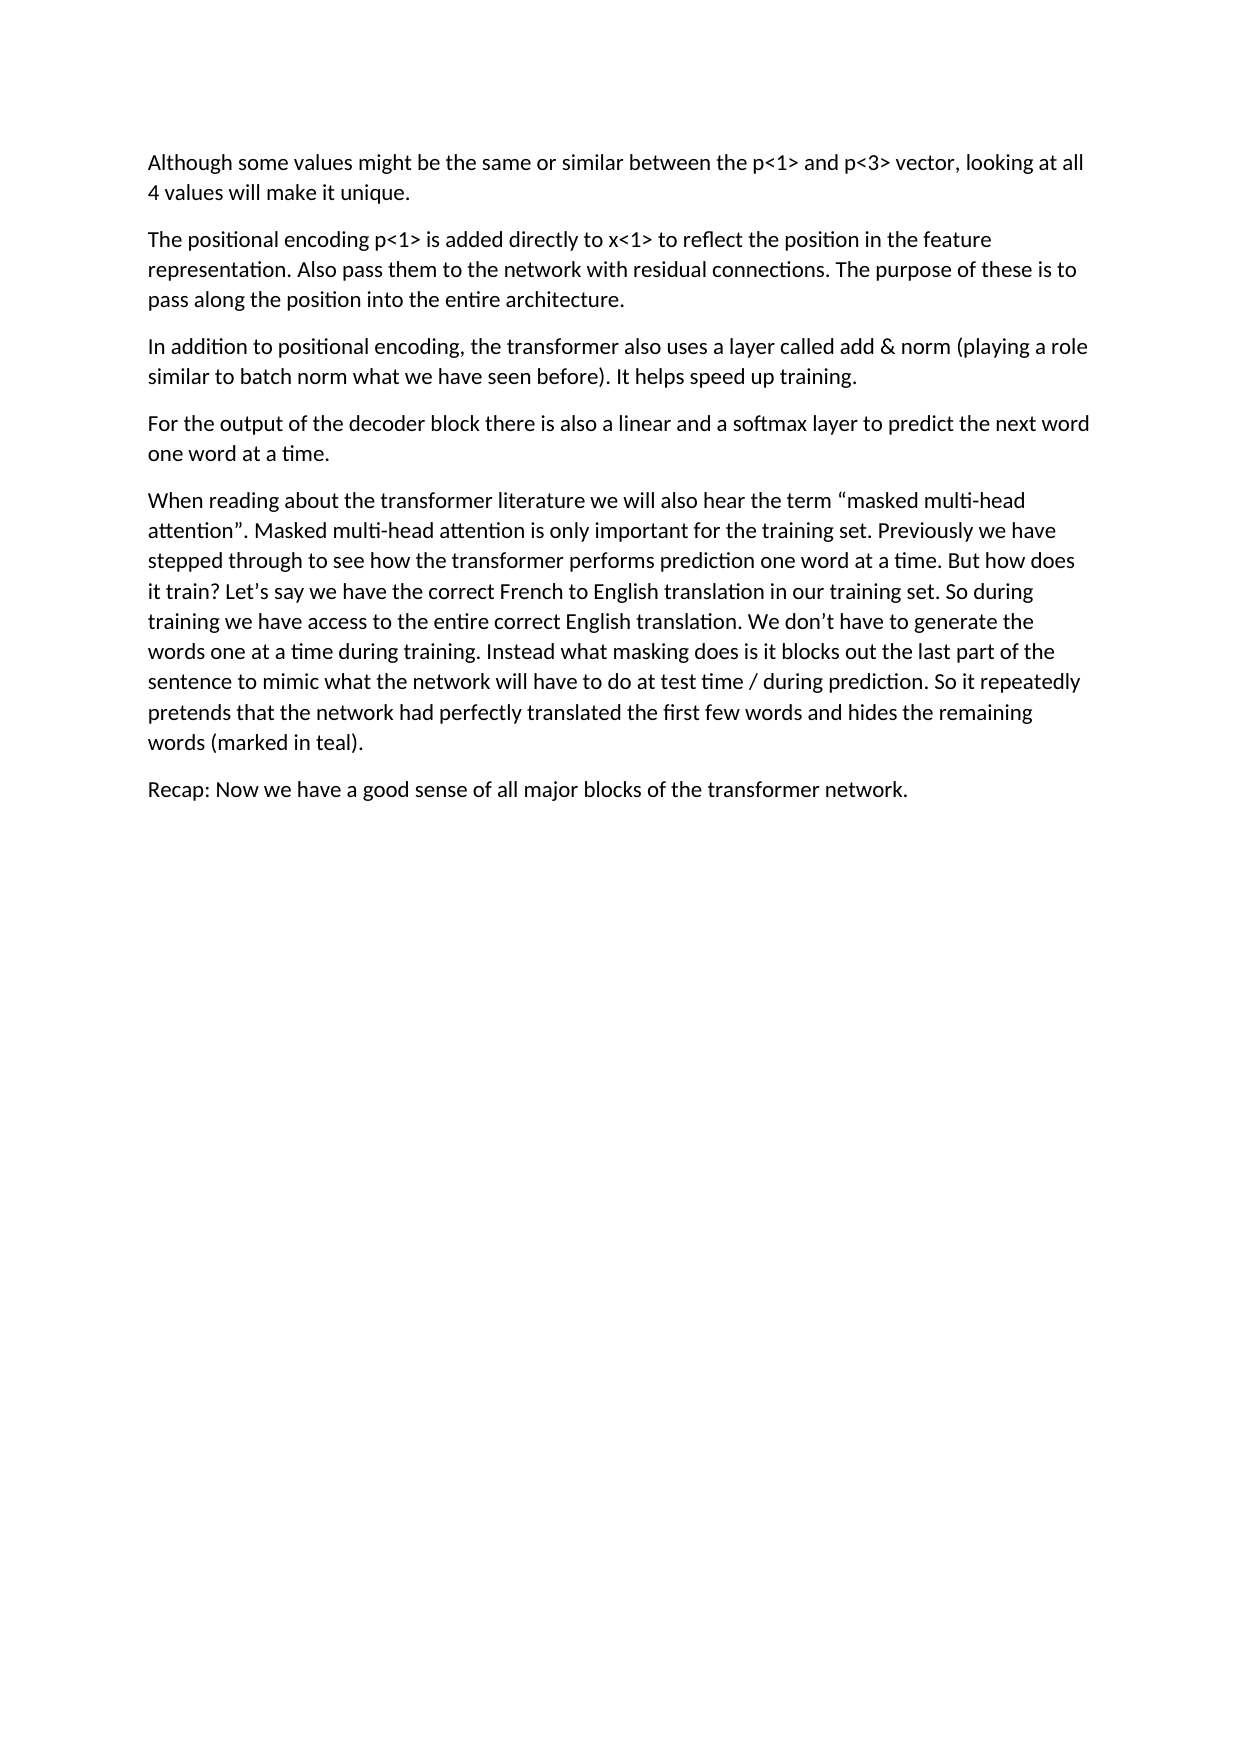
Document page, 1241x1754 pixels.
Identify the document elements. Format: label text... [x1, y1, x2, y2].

text Recap: Now we have a good sense of all major blocks of the transformer network. [148, 775, 1093, 803]
text In addition to positional encoding, the transformer also uses a layer called add & norm (playing a role similar to batch norm what we have seen before). It helps speed up training. [148, 332, 1093, 390]
text The positional encoding p<1> is added directly to x<1> to reflect the position in the feature representation. Also pass them to the network with residual connections. The purpose of these is to pass along the position into the entire architecture. [148, 225, 1093, 313]
text Although some values might be the same or similar between the p<1> and p<3> vector, looking at all 4 values will make it unique. [148, 148, 1093, 206]
text When reading about the transformer literature we will also hear the term “masked multi-head attention”. Masked multi-head attention is only important for the training set. Previously we have stepped through to see how the transformer performs prediction one word at a time. But how does it train? Let’s say we have the correct French to English translation in our training set. So during training we have access to the entire correct English translation. We don’t have to generate the words one at a time during training. Instead what masking does is it blocks out the last part of the sentence to mimic what the network will have to do at test time / during prediction. So it repeatedly pretends that the network had perfectly translated the first few words and hides the remaining words (marked in teal). [148, 486, 1093, 756]
text For the output of the decoder block there is also a linear and a softmax layer to predict the next word one word at a time. [148, 409, 1093, 467]
